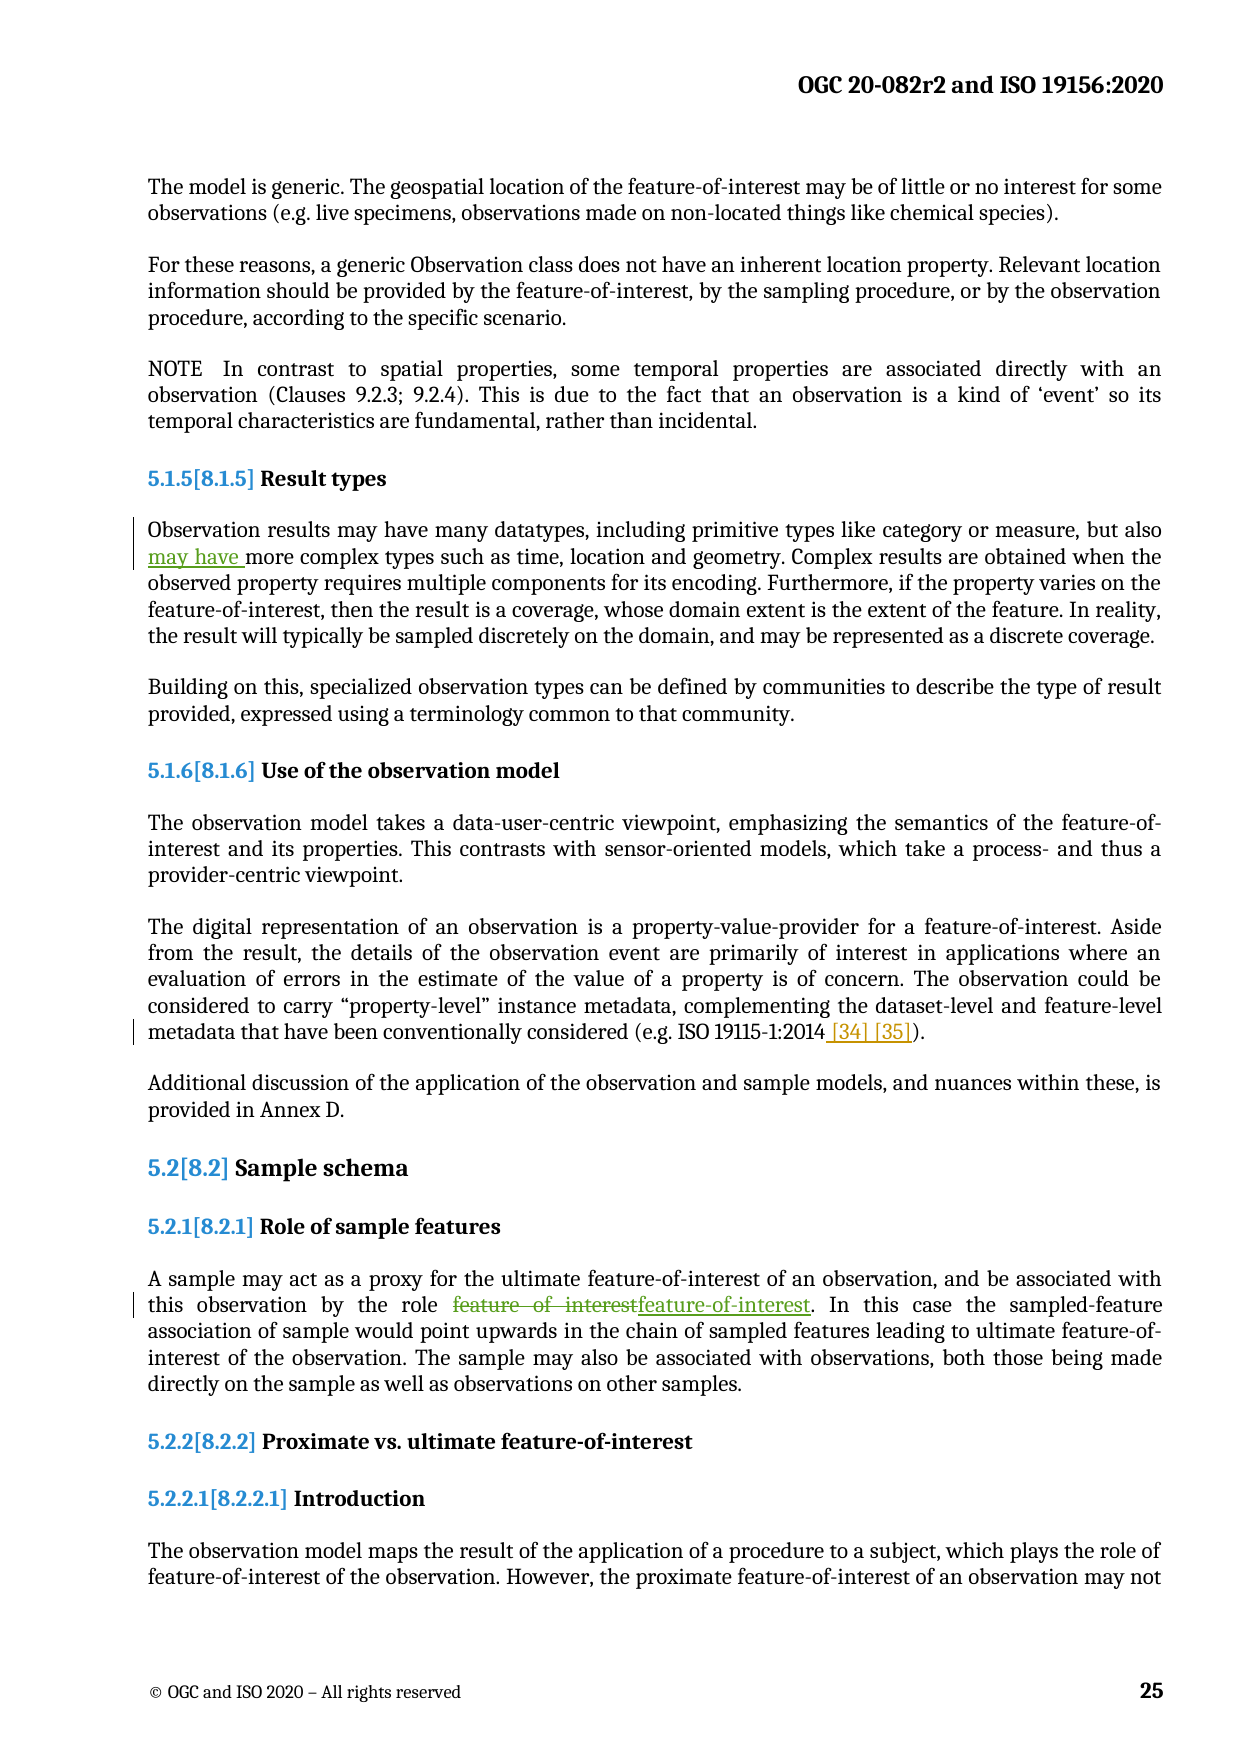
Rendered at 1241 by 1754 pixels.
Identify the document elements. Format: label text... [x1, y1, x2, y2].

subtitle Use of the observation model [148, 758, 1163, 784]
text For these reasons, a generic Observation class does not have an inherent location property. Relevant location information should be provided by the feature-of-interest, by the sampling procedure, or by the observation procedure, according to the specific scenario. [148, 252, 1163, 331]
text The observation model takes a data-user-centric viewpoint, emphasizing the semantics of the feature-of-interest and its properties. This contrasts with sensor-oriented models, which take a process- and thus a provider-centric viewpoint. [148, 809, 1163, 888]
text NOTE In contrast to spatial properties, some temporal properties are associated directly with an observation (Clauses 8.2.3; 8.2.4). This is due to the fact that an observation is a kind of ‘event’ so its temporal characteristics are fundamental, rather than incidental. [148, 356, 1163, 435]
subtitle Proximate vs. ultimate feature-of-interest [148, 1428, 1163, 1455]
text A sample may act as a proxy for the ultimate feature-of-interest of an observation, and be associated with this observation by the role . In this case the sampled-feature association of sample would point upwards in the chain of sampled features leading to ultimate feature-of-interest of the observation. The sample may also be associated with observations, both those being made directly on the sample as well as observations on other samples. [148, 1266, 1163, 1397]
text Building on this, specialized observation types can be defined by communities to describe the type of result provided, expressed using a terminology common to that community. [148, 674, 1163, 727]
text Additional discussion of the application of the observation and sample models, and nuances within these, is provided in Annex D. [148, 1070, 1163, 1123]
text Observation results may have many datatypes, including primitive types like category or measure, but also more complex types such as time, location and geometry. Complex results are obtained when the observed property requires multiple components for its encoding. Furthermore, if the property varies on the feature-of-interest, then the result is a coverage, whose domain extent is the extent of the feature. In reality, the result will typically be sampled discretely on the domain, and may be represented as a discrete coverage. [148, 517, 1163, 649]
subtitle Result types [148, 466, 1163, 492]
text The digital representation of an observation is a property-value-provider for a feature-of-interest. Aside from the result, the details of the observation event are primarily of interest in applications where an evaluation of errors in the estimate of the value of a property is of concern. The observation could be considered to carry “property-level” instance metadata, complementing the dataset-level and feature-level metadata that have been conventionally considered (e.g. ISO 19115-1:2014). [148, 913, 1163, 1045]
text The model is generic. The geospatial location of the feature-of-interest may be of little or no interest for some observations (e.g. live specimens, observations made on non-located things like chemical species). [148, 174, 1163, 227]
subtitle Introduction [148, 1486, 1163, 1512]
subtitle Sample schema [148, 1154, 1163, 1183]
subtitle Role of sample features [148, 1214, 1163, 1241]
